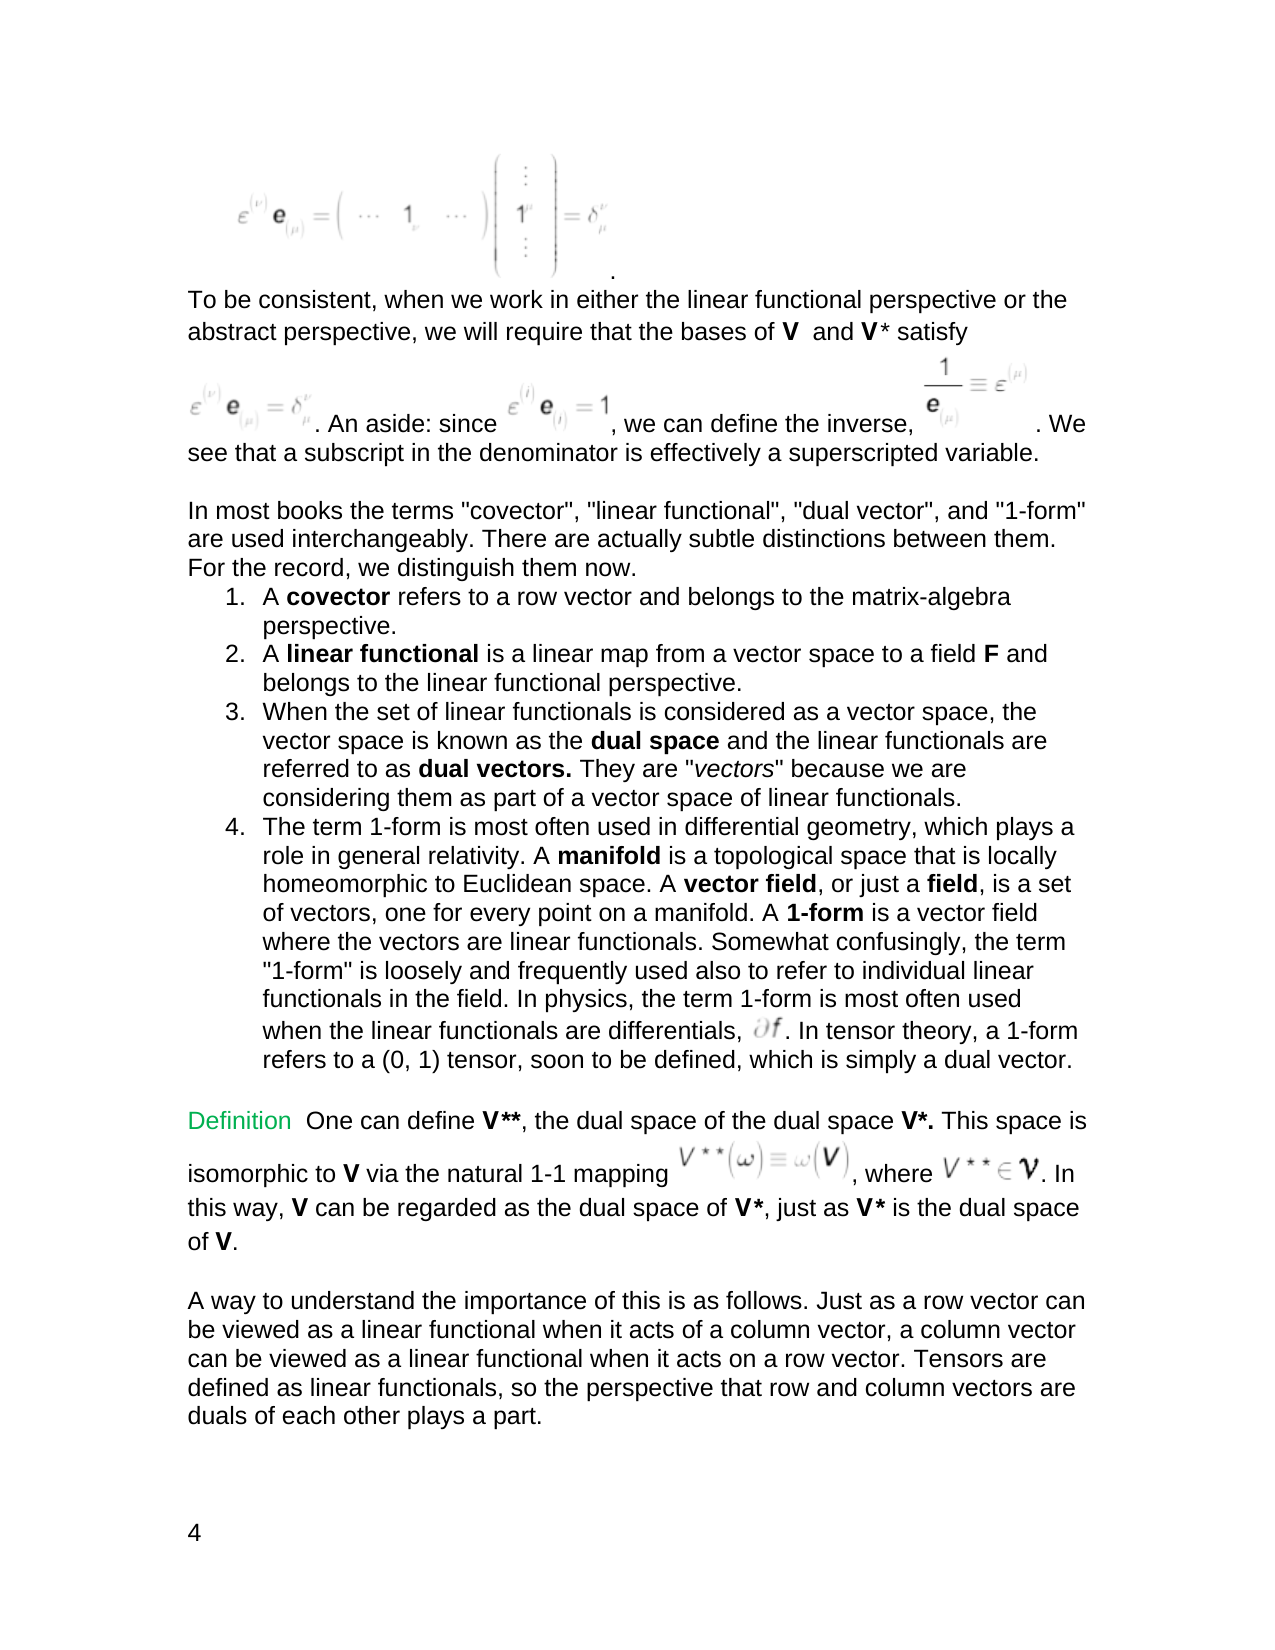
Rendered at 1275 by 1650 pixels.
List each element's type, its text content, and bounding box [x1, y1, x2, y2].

text To be consistent, when we work in either the linear functional perspective or the abstract perspective, we will require that the bases of V and V * satisfy . An aside: since , we can define the inverse, . We see that a subscript in the denominator is effectively a superscripted variable. [187, 285, 1087, 467]
text In most books the terms "covector", "linear functional", "dual vector", and "1-form" are used interchangeably. There are actually subtle distinctions between them. For the record, we distinguish them now. [187, 496, 1087, 582]
list A linear functional is a linear map from a vector space to a field F and belongs to the linear functional perspective. [225, 639, 1087, 697]
list When the set of linear functionals is considered as a vector space, the vector space is known as the dual space and the linear functionals are referred to as dual vectors. They are "vectors" because we are considering them as part of a vector space of linear functionals. [225, 697, 1087, 812]
list The term 1-form is most often used in differential geometry, which plays a role in general relativity. A manifold is a topological space that is locally homeomorphic to Euclidean space. A vector field, or just a field, is a set of vectors, one for every point on a manifold. A 1-form is a vector field where the vectors are linear functionals. Somewhat confusingly, the term "1-form" is loosely and frequently used also to refer to individual linear functionals in the field. In physics, the term 1-form is most often used when the linear functionals are differentials, . In tensor theory, a 1-form refers to a (0, 1) tensor, soon to be defined, which is simply a dual vector. [225, 812, 1087, 1074]
list A covector refers to a row vector and belongs to the matrix-algebra perspective. [225, 582, 1087, 639]
text . [187, 150, 1087, 285]
text A way to understand the importance of this is as follows. Just as a row vector can be viewed as a linear functional when it acts of a column vector, a column vector can be viewed as a linear functional when it acts on a row vector. Tensors are defined as linear functionals, so the perspective that row and column vectors are duals of each other plays a part. [187, 1286, 1087, 1430]
text Definition One can define V **, the dual space of the dual space V*. This space is isomorphic to V via the natural 1-1 mapping , where . In this way, V can be regarded as the dual space of V *, just as V * is the dual space of V. [187, 1102, 1087, 1257]
